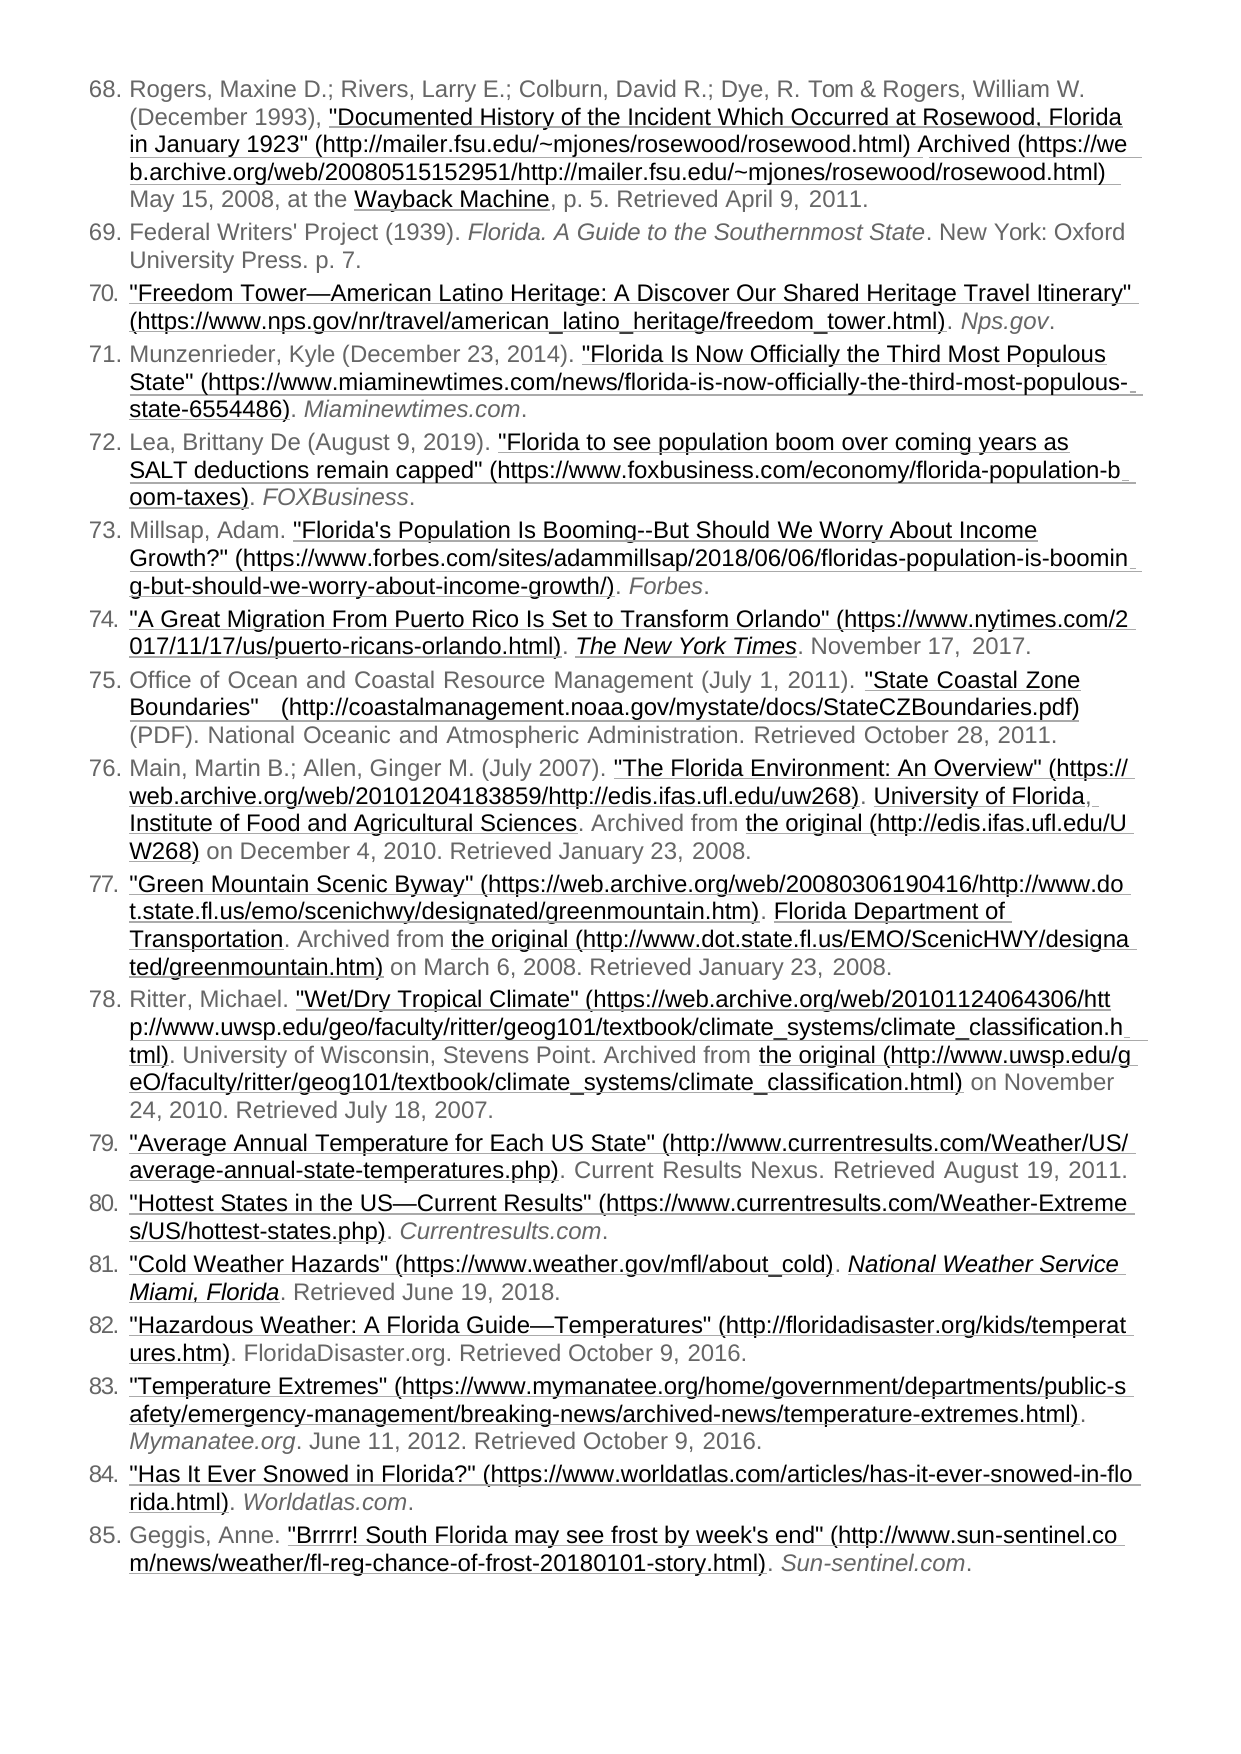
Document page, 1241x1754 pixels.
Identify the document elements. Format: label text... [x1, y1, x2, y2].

list Lea, Brittany De (August 9, 2019). "Florida to see population boom over coming years as SALT deductions remain capped" (https://www.foxbusiness.com/economy/florida-population-b oom-taxes). FOXBusiness. [89, 428, 1137, 511]
list "Green Mountain Scenic Byway" (https://web.archive.org/web/20080306190416/http://www.do t.state.fl.us/emo/scenichwy/designated/greenmountain.htm). Florida Department of Transportation. Archived from the original (http://www.dot.state.fl.us/EMO/ScenicHWY/designa ted/greenmountain.htm) on March 6, 2008. Retrieved January 23, 2008. [89, 869, 1144, 980]
list "Average Annual Temperature for Each US State" (http://www.currentresults.com/Weather/US/ average-annual-state-temperatures.php). Current Results Nexus. Retrieved August 19, 2011. [89, 1128, 1144, 1184]
list Office of Ocean and Coastal Resource Management (July 1, 2011). "State Coastal Zone Boundaries" (http://coastalmanagement.noaa.gov/mystate/docs/StateCZBoundaries.pdf) (PDF). National Oceanic and Atmospheric Administration. Retrieved October 28, 2011. [89, 666, 1081, 748]
list "Cold Weather Hazards" (https://www.weather.gov/mfl/about_cold). National Weather Service Miami, Florida. Retrieved June 19, 2018. [89, 1250, 1132, 1305]
list "Hottest States in the US—Current Results" (https://www.currentresults.com/Weather-Extreme s/US/hottest-states.php). Currentresults.com. [89, 1189, 1143, 1244]
list "A Great Migration From Puerto Rico Is Set to Transform Orlando" (https://www.nytimes.com/2 017/11/17/us/puerto-ricans-orlando.html). The New York Times. November 17, 2017. [89, 605, 1144, 660]
list "Temperature Extremes" (https://www.mymanatee.org/home/government/departments/public-s afety/emergency-management/breaking-news/archived-news/temperature-extremes.html). Mymanatee.org. June 11, 2012. Retrieved October 9, 2016. [89, 1372, 1143, 1455]
list Millsap, Adam. "Florida's Population Is Booming--But Should We Worry About Income Growth?" (https://www.forbes.com/sites/adammillsap/2018/06/06/floridas-population-is-boomin g-but-should-we-worry-about-income-growth/). Forbes. [89, 516, 1144, 599]
list "Has It Ever Snowed in Florida?" (https://www.worldatlas.com/articles/has-it-ever-snowed-in-flo rida.html). Worldatlas.com. [89, 1460, 1149, 1516]
list "Hazardous Weather: A Florida Guide—Temperatures" (http://floridadisaster.org/kids/temperat ures.htm). FloridaDisaster.org. Retrieved October 9, 2016. [89, 1311, 1139, 1366]
list Rogers, Maxine D.; Rivers, Larry E.; Colburn, David R.; Dye, R. Tom & Rogers, William W. (December 1993), "Documented History of the Incident Which Occurred at Rosewood, Florida in January 1923" (http://mailer.fsu.edu/~mjones/rosewood/rosewood.html) Archived (https://we b.archive.org/web/20080515152951/http://mailer.fsu.edu/~mjones/rosewood/rosewood.html) May 15, 2008, at the Wayback Machine, p. 5. Retrieved April 9, 2011. [89, 75, 1143, 213]
list Munzenrieder, Kyle (December 23, 2014). "Florida Is Now Officially the Third Most Populous State" (https://www.miaminewtimes.com/news/florida-is-now-officially-the-third-most-populous- state-6554486). Miaminewtimes.com. [89, 340, 1143, 423]
list Main, Martin B.; Allen, Ginger M. (July 2007). "The Florida Environment: An Overview" (https:// web.archive.org/web/20101204183859/http://edis.ifas.ufl.edu/uw268). University of Florida, Institute of Food and Agricultural Sciences. Archived from the original (http://edis.ifas.ufl.edu/U W268) on December 4, 2010. Retrieved January 23, 2008. [89, 754, 1144, 864]
list Geggis, Anne. "Brrrrr! South Florida may see frost by week's end" (http://www.sun-sentinel.co m/news/weather/fl-reg-chance-of-frost-20180101-story.html). Sun-sentinel.com. [89, 1521, 1133, 1576]
list "Freedom Tower—American Latino Heritage: A Discover Our Shared Heritage Travel Itinerary" (https://www.nps.gov/nr/travel/american_latino_heritage/freedom_tower.html). Nps.gov. [89, 279, 1145, 334]
list Ritter, Michael. "Wet/Dry Tropical Climate" (https://web.archive.org/web/20101124064306/htt p://www.uwsp.edu/geo/faculty/ritter/geog101/textbook/climate_systems/climate_classification.h tml). University of Wisconsin, Stevens Point. Archived from the original (http://www.uwsp.edu/g eO/faculty/ritter/geog101/textbook/climate_systems/climate_classification.html) on November 24, 2010. Retrieved July 18, 2007. [89, 985, 1148, 1123]
list Federal Writers' Project (1939). Florida. A Guide to the Southernmost State. New York: Oxford University Press. p. 7. [89, 218, 1141, 273]
